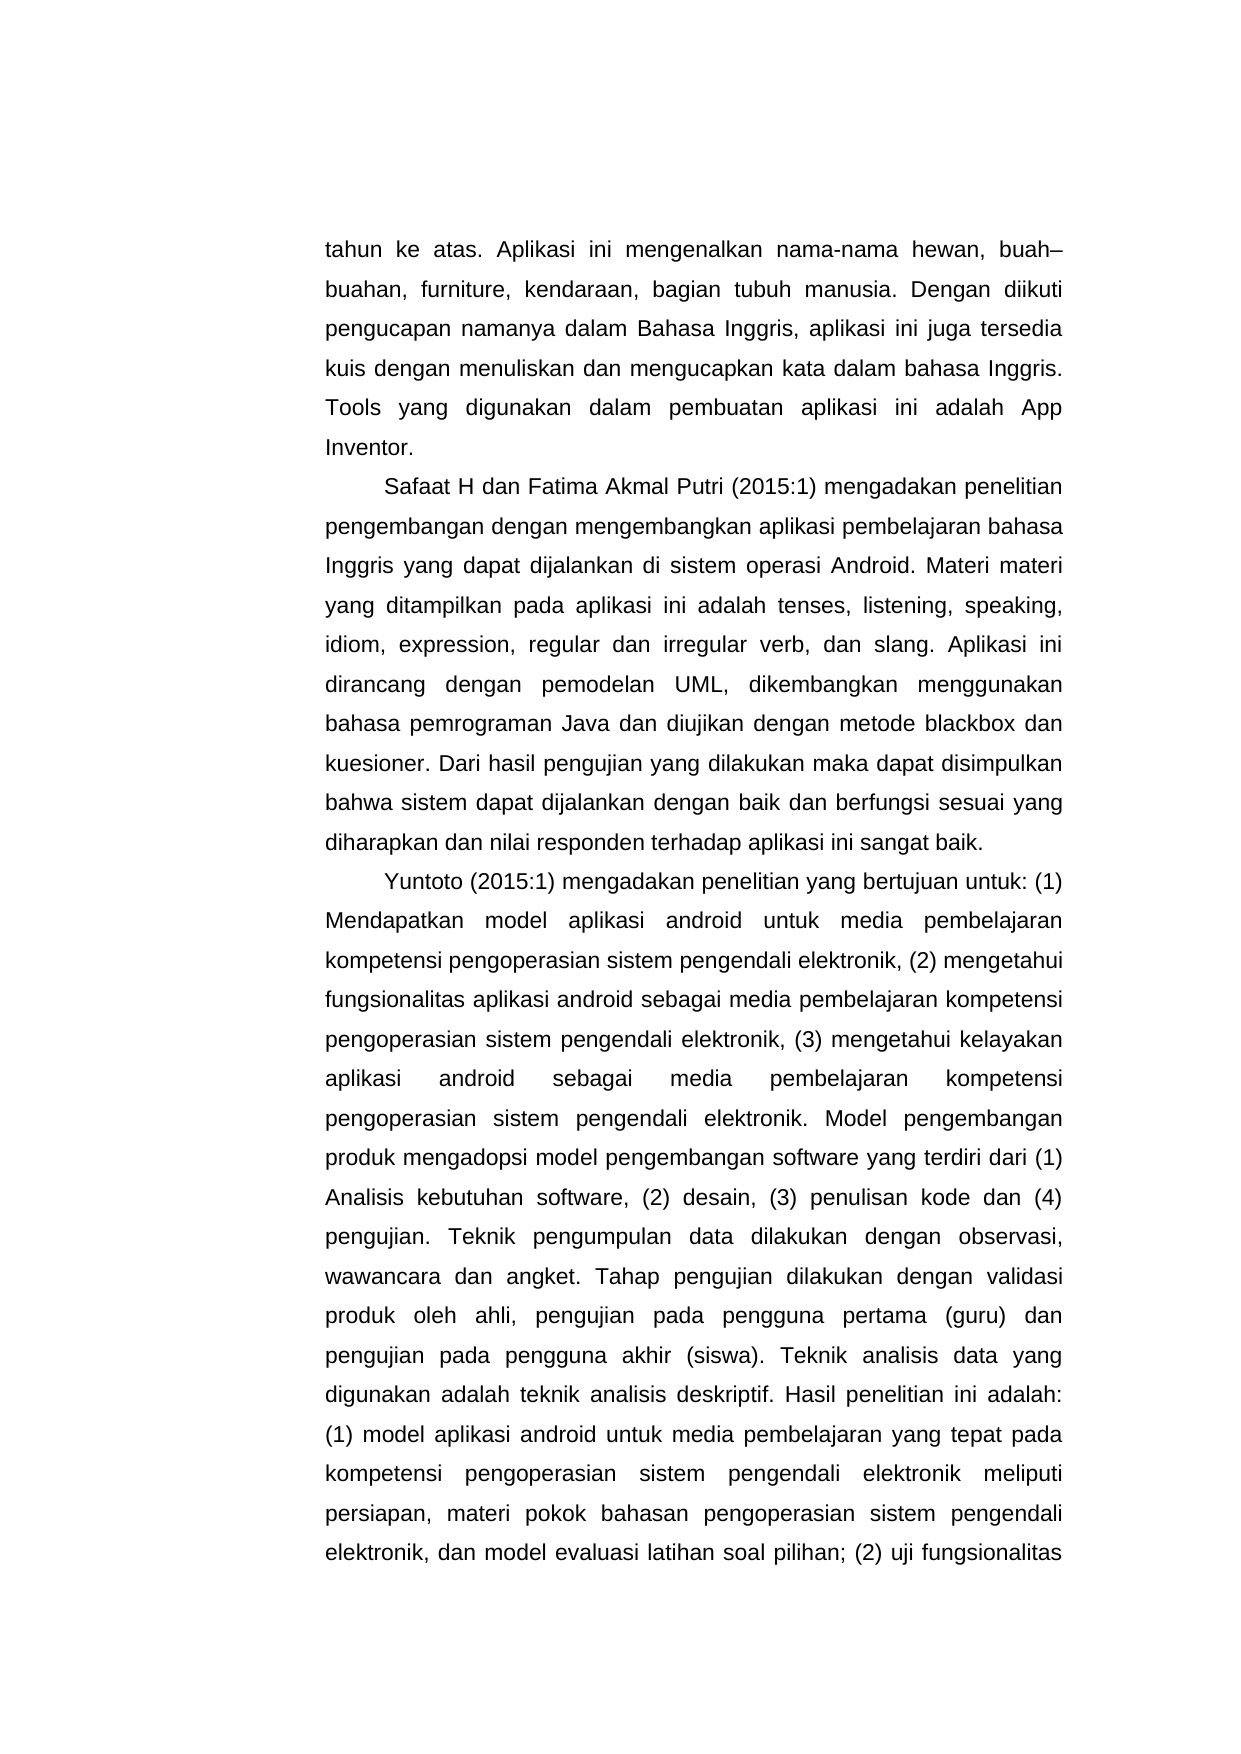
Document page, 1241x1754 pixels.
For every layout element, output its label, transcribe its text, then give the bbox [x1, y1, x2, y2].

list Safaat H dan Fatima Akmal Putri (2015:1) mengadakan penelitian pengembangan dengan mengembangkan aplikasi pembelajaran bahasa Inggris yang dapat dijalankan di sistem operasi Android. Materi materi yang ditampilkan pada aplikasi ini adalah tenses, listening, speaking, idiom, expression, regular dan irregular verb, dan slang. Aplikasi ini dirancang dengan pemodelan UML, dikembangkan menggunakan bahasa pemrograman Java dan diujikan dengan metode blackbox dan kuesioner. Dari hasil pengujian yang dilakukan maka dapat disimpulkan bahwa sistem dapat dijalankan dengan baik dan berfungsi sesuai yang diharapkan dan nilai responden terhadap aplikasi ini sangat baik. [325, 473, 1063, 855]
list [325, 236, 1063, 460]
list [325, 868, 1063, 1565]
